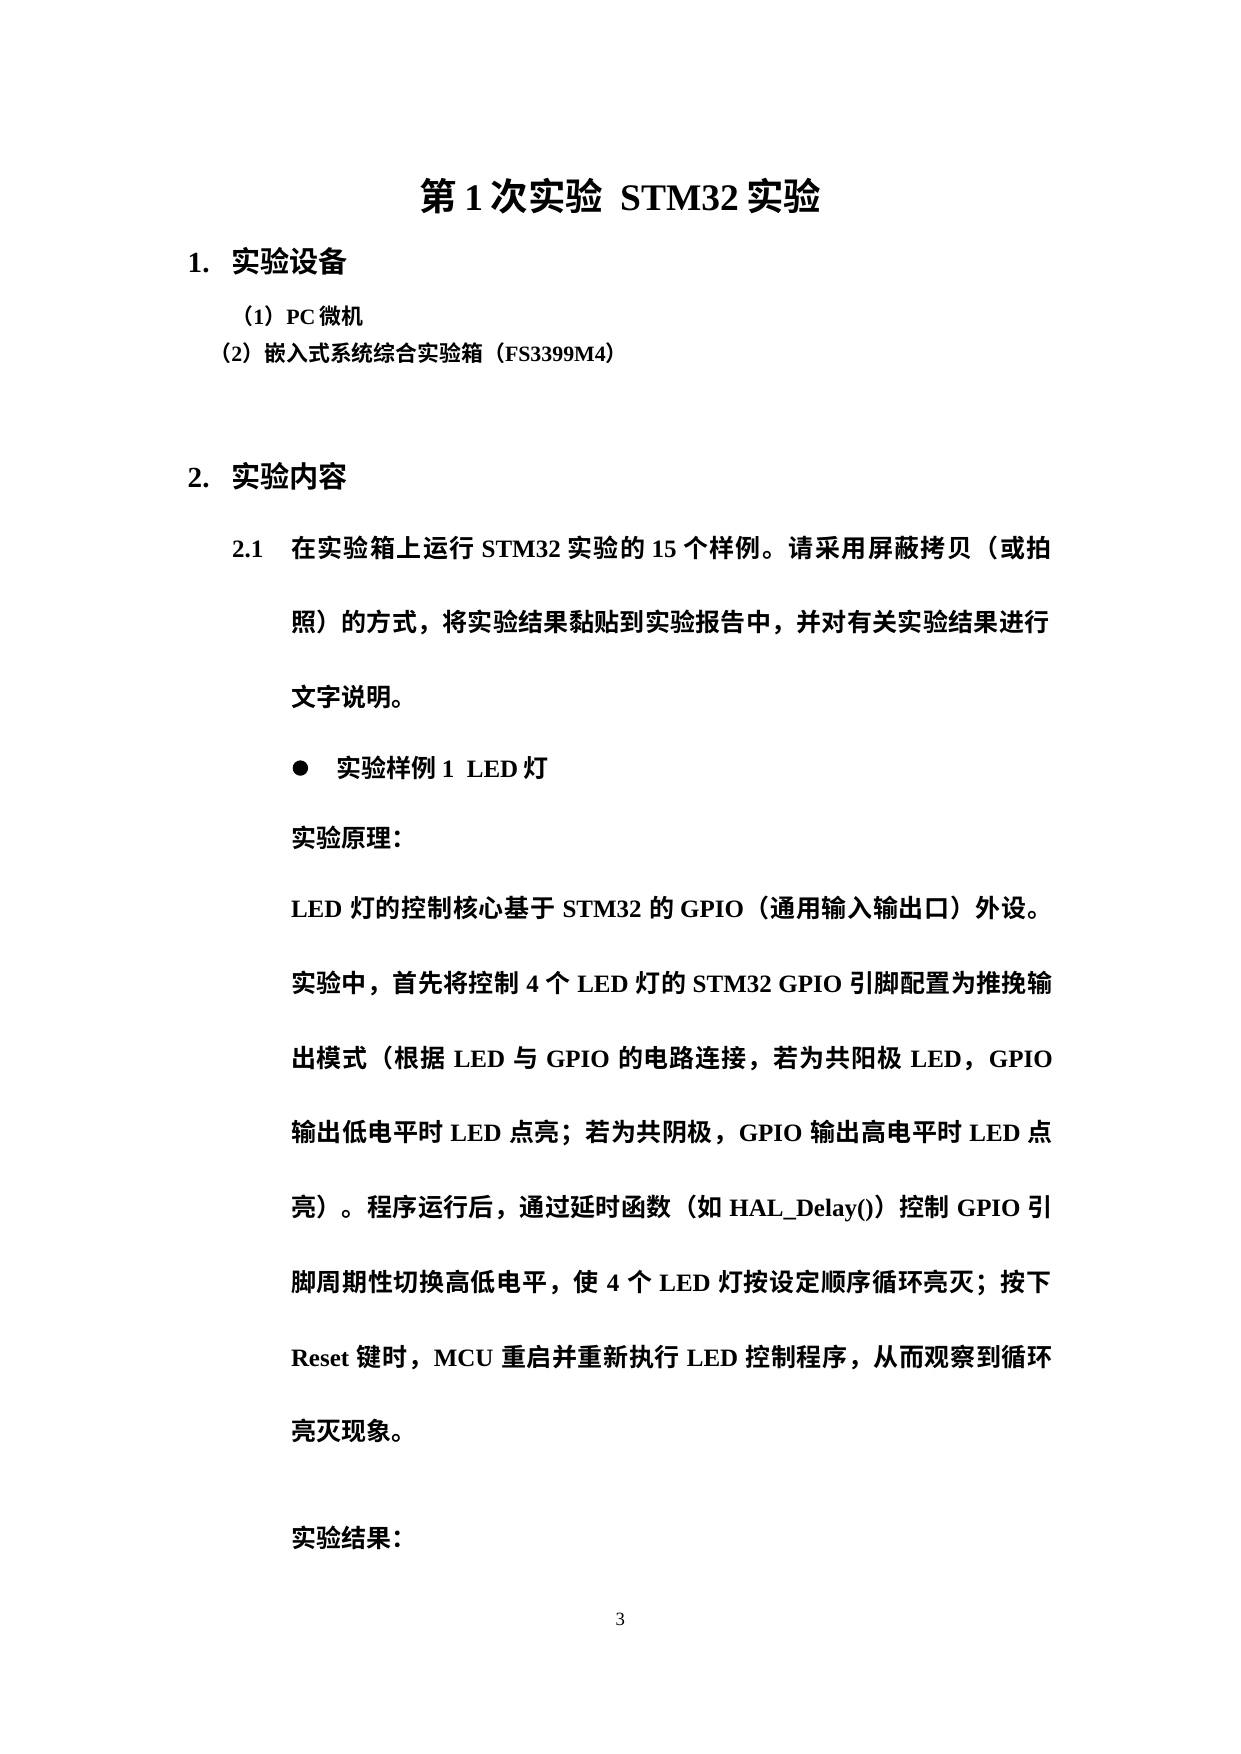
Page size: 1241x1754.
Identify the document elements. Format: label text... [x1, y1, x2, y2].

text 实验结果： [291, 1504, 1053, 1569]
list 在实验箱上运行STM32实验的15个样例。请采用屏蔽拷贝（或拍照）的方式，将实验结果黏贴到实验报告中，并对有关实验结果进行文字说明。 [232, 514, 1053, 728]
text LED 灯的控制核心基于 STM32 的GPIO（通用输入输出口）外设。实验中，首先将控制 4 个 LED 灯的 STM32 GPIO 引脚配置为推挽输出模式（根据 LED 与 GPIO 的电路连接，若为共阳极 LED，GPIO 输出低电平时 LED 点亮；若为共阴极，GPIO 输出高电平时 LED 点亮）。程序运行后，通过延时函数（如HAL_Delay()）控制 GPIO 引脚周期性切换高低电平，使 4 个 LED 灯按设定顺序循环亮灭；按下 Reset 键时，MCU 重启并重新执行 LED 控制程序，从而观察到循环亮灭现象。 [291, 874, 1053, 1462]
list 实验样例1 LED灯 [291, 734, 1053, 799]
text 第1次实验 STM32实验 [187, 162, 1053, 227]
list 实验内容 [187, 443, 1053, 508]
text 实验原理： [291, 804, 1053, 869]
text （2）嵌入式系统综合实验箱（FS3399M4） [187, 335, 1053, 368]
list 实验设备 [187, 227, 1053, 292]
text （1）PC微机 [231, 298, 1053, 331]
